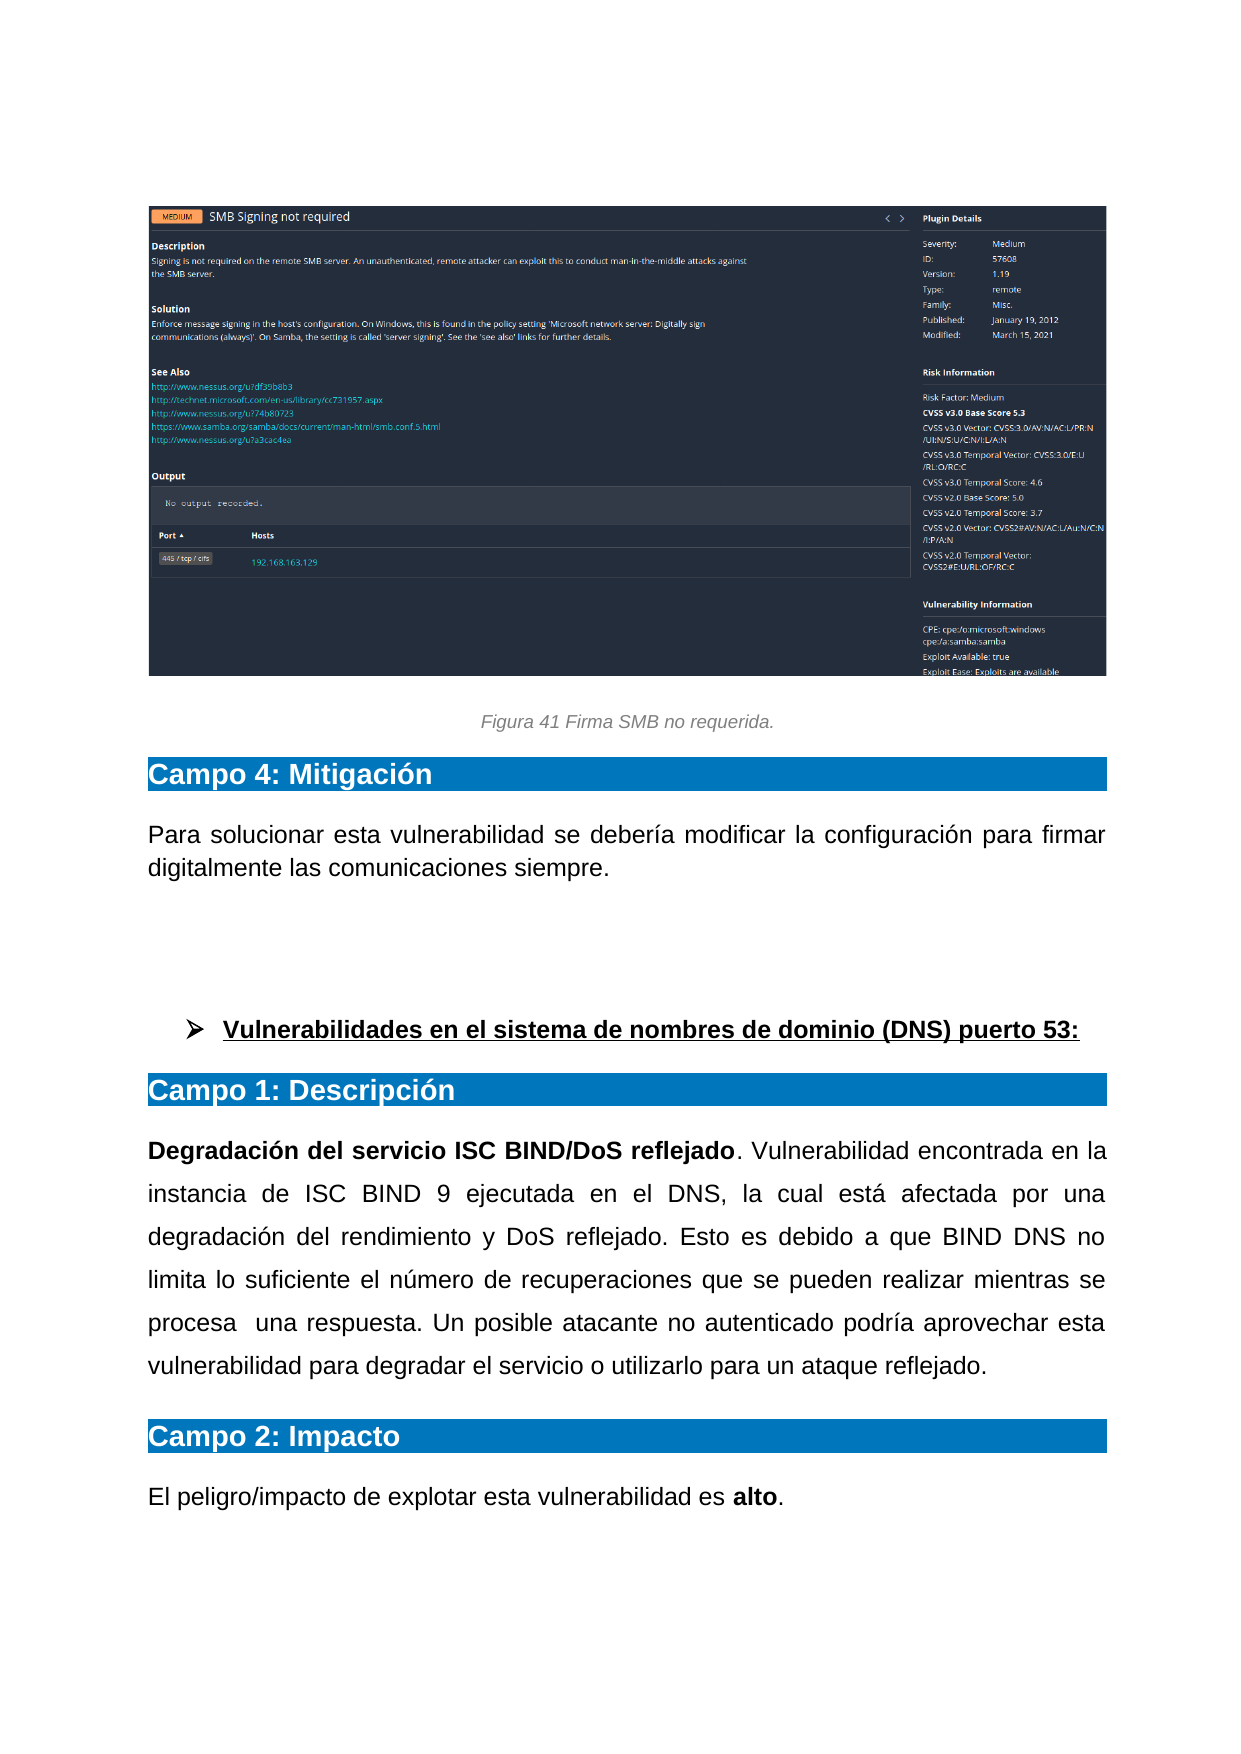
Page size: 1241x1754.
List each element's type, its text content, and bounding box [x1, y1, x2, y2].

text Figura 41 Firma SMB no requerida. [148, 711, 1107, 732]
text El peligro/impacto de explotar esta vulnerabilidad es alto. [148, 1482, 1107, 1511]
subtitle Campo 2: Impacto [148, 1419, 1107, 1453]
picture [148, 206, 1107, 676]
text Para solucionar esta vulnerabilidad se debería modificar la configuración para firmar digitalmente las comunicaciones siempre. [148, 820, 1107, 882]
list Vulnerabilidades en el sistema de nombres de dominio (DNS) puerto 53: [185, 1015, 1107, 1043]
subtitle Campo 4: Mitigación [148, 757, 1107, 791]
subtitle Campo 1: Descripción [148, 1073, 1107, 1106]
text Degradación del servicio ISC BIND/DoS reflejado. Vulnerabilidad encontrada en la instancia de ISC BIND 9 ejecutada en el DNS, la cual está afectada por una degradación del rendimiento y DoS reflejado. Esto es debido a que BIND DNS no limita lo suficiente el número de recuperaciones que se pueden realizar mientras se procesa una respuesta. Un posible atacante no autenticado podría aprovechar esta vulnerabilidad para degradar el servicio o utilizarlo para un ataque reflejado. [148, 1136, 1107, 1380]
